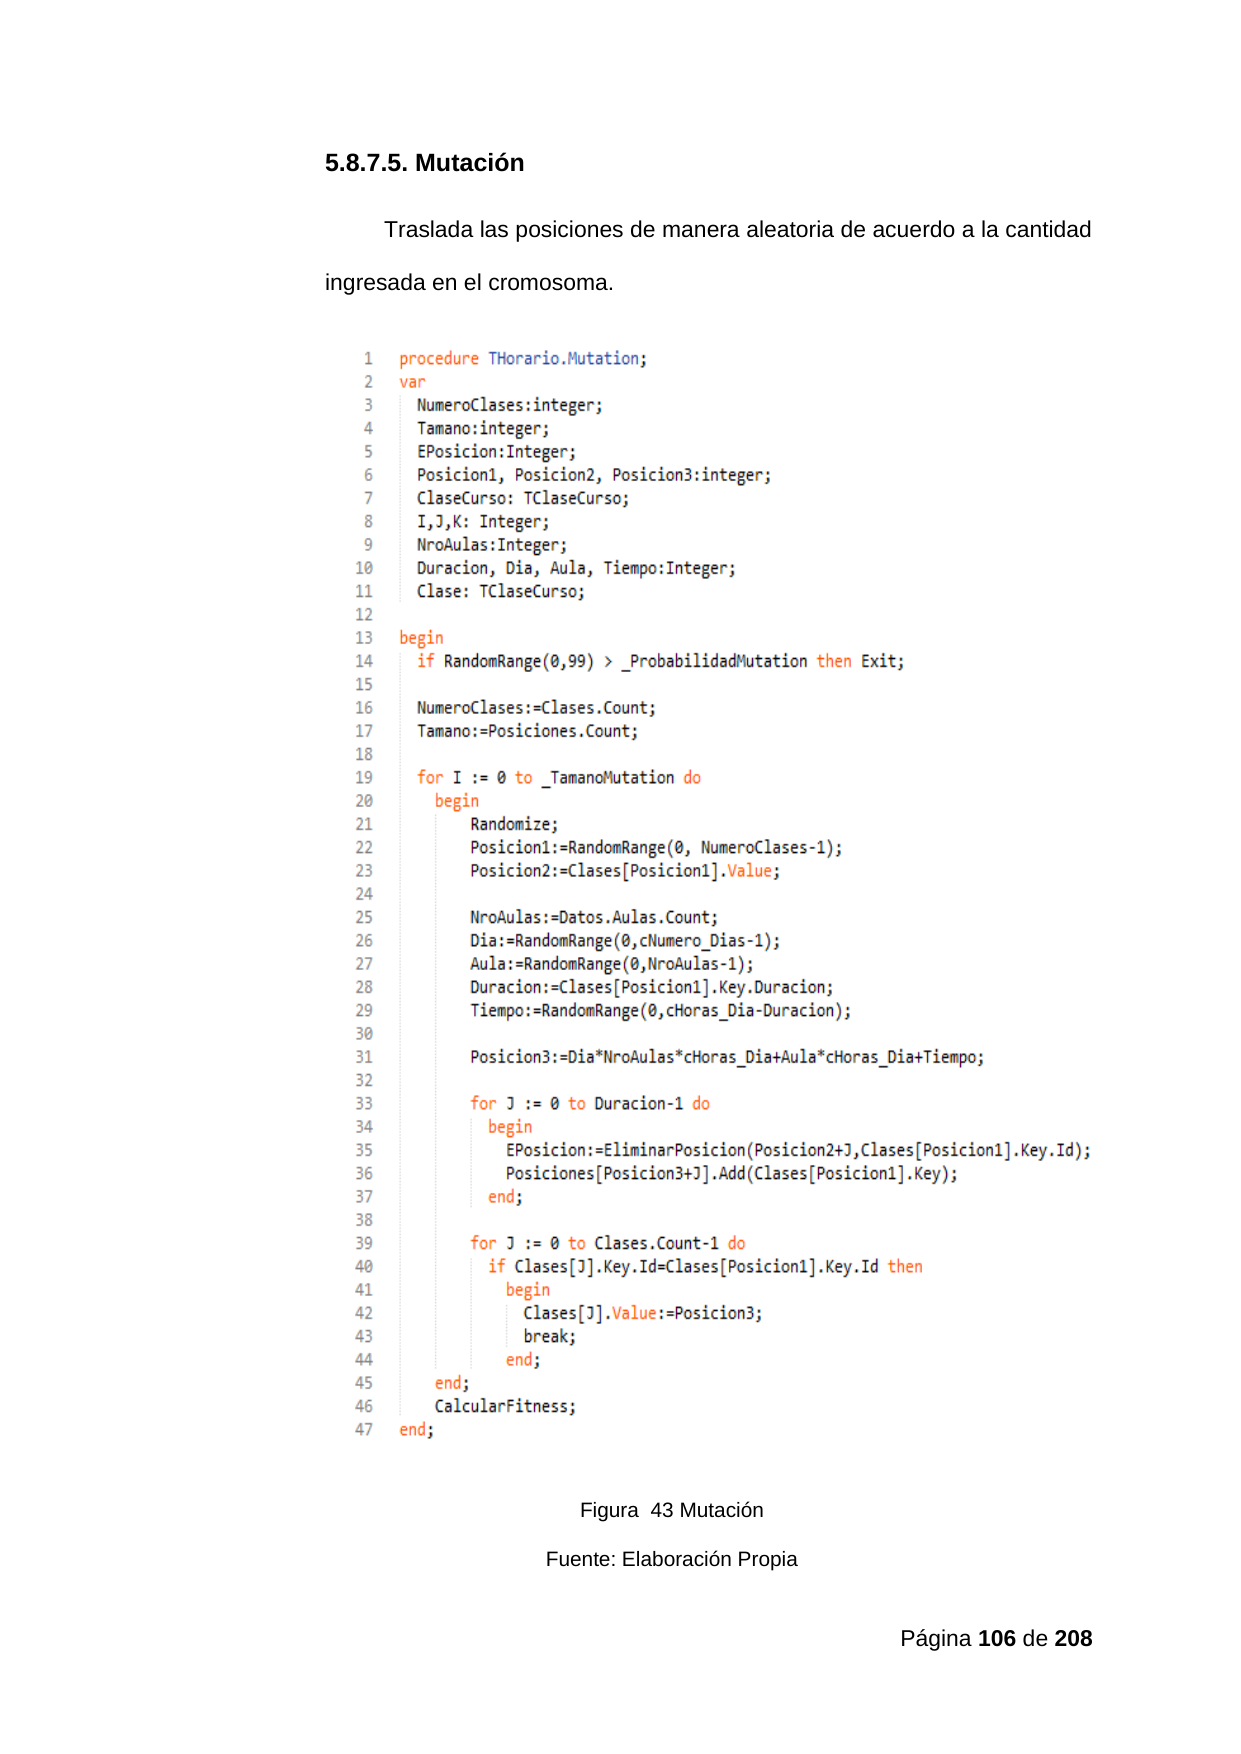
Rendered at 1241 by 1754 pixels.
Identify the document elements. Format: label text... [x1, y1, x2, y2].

text Traslada las posiciones de manera aleatoria de acuerdo a la cantidad ingresada en el cromosoma. [325, 216, 1092, 295]
text Fuente: Elaboración Propia [177, 1547, 1092, 1571]
text 5.8.7.5. Mutación [251, 148, 1092, 176]
picture [354, 346, 1102, 1445]
